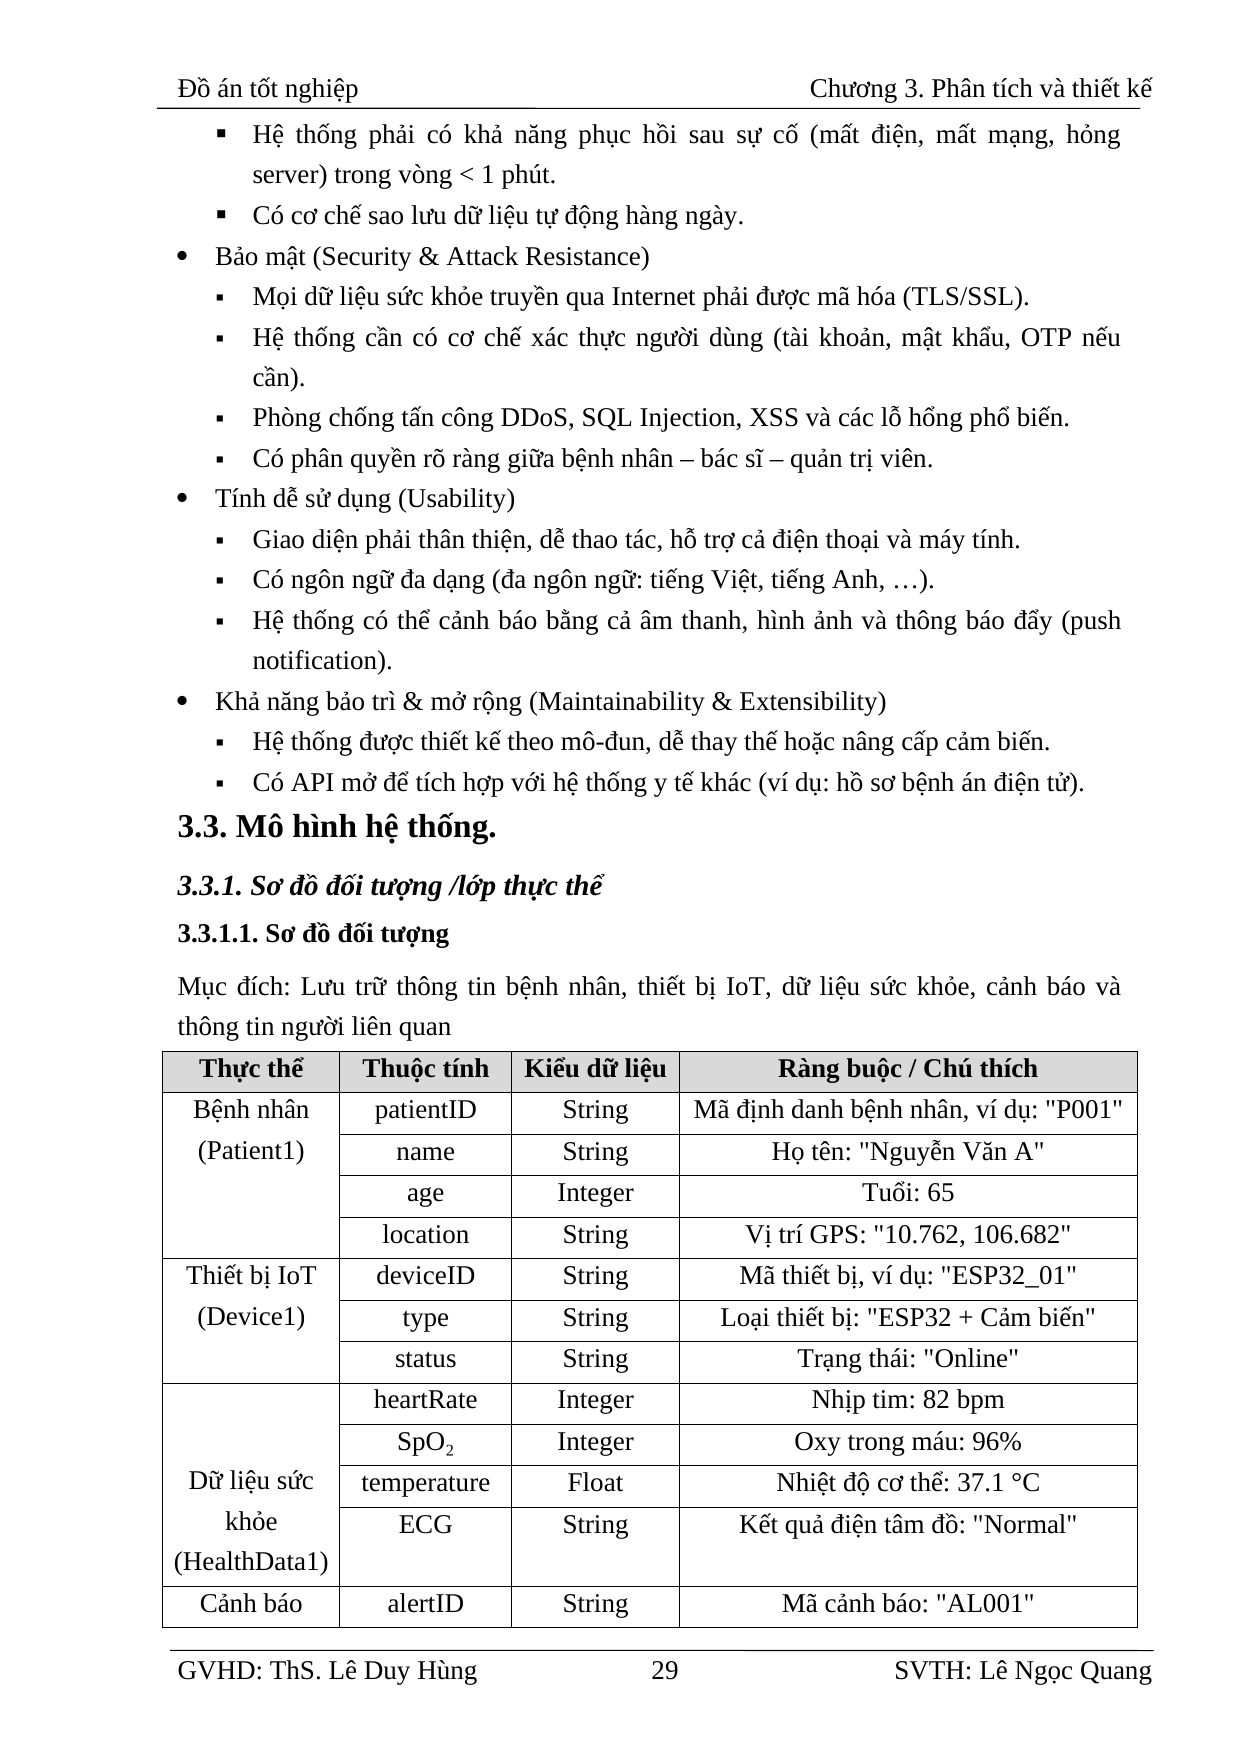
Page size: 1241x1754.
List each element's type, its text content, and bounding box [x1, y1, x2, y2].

list Mọi dữ liệu sức khỏe truyền qua Internet phải được mã hóa (TLS/SSL). [215, 280, 1122, 311]
table_cell String [512, 1342, 679, 1382]
table_cell Oxy trong máu: 96% [680, 1425, 1137, 1465]
table_cell Họ tên: "Nguyễn Văn A" [680, 1135, 1137, 1175]
subtitle Mô hình hệ thống. [177, 806, 1122, 844]
table_cell Trạng thái: "Online" [680, 1342, 1137, 1382]
table_cell location [340, 1218, 511, 1258]
list Giao diện phải thân thiện, dễ thao tác, hỗ trợ cả điện thoại và máy tính. [215, 523, 1122, 554]
table_cell SpO₂ [340, 1425, 511, 1465]
table_header Thực thể [163, 1052, 339, 1092]
list Hệ thống phải có khả năng phục hồi sau sự cố (mất điện, mất mạng, hỏng server) trong vòng < 1 phút. [215, 118, 1122, 190]
list Hệ thống cần có cơ chế xác thực người dùng (tài khoản, mật khẩu, OTP nếu cần). [215, 321, 1122, 392]
table_cell Loại thiết bị: "ESP32 + Cảm biến" [680, 1301, 1137, 1341]
table_cell String [512, 1508, 679, 1586]
table_cell type [340, 1301, 511, 1341]
table_cell String [512, 1259, 679, 1299]
table_cell String [512, 1135, 679, 1175]
subtitle Sơ đồ đối tượng /lớp thực thể [177, 868, 1122, 902]
text 3.3.1.1. Sơ đồ đối tượng [177, 917, 1122, 948]
list Khả năng bảo trì & mở rộng (Maintainability & Extensibility) [177, 685, 1122, 716]
table_cell String [512, 1093, 679, 1134]
list Tính dễ sử dụng (Usability) [177, 482, 1122, 514]
table_cell Cảnh báo (Alert1) [163, 1587, 339, 1627]
table_cell age [340, 1176, 511, 1217]
table_cell Kết quả điện tâm đồ: "Normal" [680, 1508, 1137, 1586]
table_cell String [512, 1301, 679, 1341]
table_cell ECG [340, 1508, 511, 1586]
table_cell Nhịp tim: 82 bpm [680, 1384, 1137, 1424]
table_cell String [512, 1587, 679, 1627]
list Bảo mật (Security & Attack Resistance) [177, 240, 1122, 271]
list Có phân quyền rõ ràng giữa bệnh nhân – bác sĩ – quản trị viên. [215, 442, 1122, 473]
table_cell alertID [340, 1587, 511, 1627]
list Phòng chống tấn công DDoS, SQL Injection, XSS và các lỗ hổng phổ biến. [215, 402, 1122, 433]
table_cell Integer [512, 1176, 679, 1217]
text Mục đích: Lưu trữ thông tin bệnh nhân, thiết bị IoT, dữ liệu sức khỏe, cảnh báo và thông tin người liên quan [177, 970, 1122, 1042]
table_cell Integer [512, 1384, 679, 1424]
table_cell Float [512, 1466, 679, 1507]
list Có API mở để tích hợp với hệ thống y tế khác (ví dụ: hồ sơ bệnh án điện tử). [215, 766, 1122, 797]
table_cell String [512, 1218, 679, 1258]
table_cell Thiết bị IoT (Device1) [163, 1259, 339, 1382]
table_header Thuộc tính [340, 1052, 511, 1092]
table_cell Bệnh nhân (Patient1) [163, 1093, 339, 1258]
list Hệ thống được thiết kế theo mô-đun, dễ thay thế hoặc nâng cấp cảm biến. [215, 725, 1122, 756]
table_cell Mã thiết bị, ví dụ: "ESP32_01" [680, 1259, 1137, 1299]
table_cell Vị trí GPS: "10.762, 106.682" [680, 1218, 1137, 1258]
table_cell status [340, 1342, 511, 1382]
table_cell temperature [340, 1466, 511, 1507]
table_cell Mã cảnh báo: "AL001" [680, 1587, 1137, 1627]
list Hệ thống có thể cảnh báo bằng cả âm thanh, hình ảnh và thông báo đẩy (push notification). [215, 604, 1122, 675]
list Có cơ chế sao lưu dữ liệu tự động hàng ngày. [215, 199, 1122, 230]
table_header Ràng buộc / Chú thích [680, 1052, 1137, 1092]
table_cell Integer [512, 1425, 679, 1465]
table_header Kiểu dữ liệu [512, 1052, 679, 1092]
table_cell Dữ liệu sức khỏe (HealthData1) [163, 1384, 339, 1586]
table_cell heartRate [340, 1384, 511, 1424]
list Có ngôn ngữ đa dạng (đa ngôn ngữ: tiếng Việt, tiếng Anh, …). [215, 563, 1122, 594]
table_cell Mã định danh bệnh nhân, ví dụ: "P001" [680, 1093, 1137, 1134]
table_cell Nhiệt độ cơ thể: 37.1 °C [680, 1466, 1137, 1507]
table_cell patientID [340, 1093, 511, 1134]
table_cell name [340, 1135, 511, 1175]
table_cell deviceID [340, 1259, 511, 1299]
table_cell Tuổi: 65 [680, 1176, 1137, 1217]
